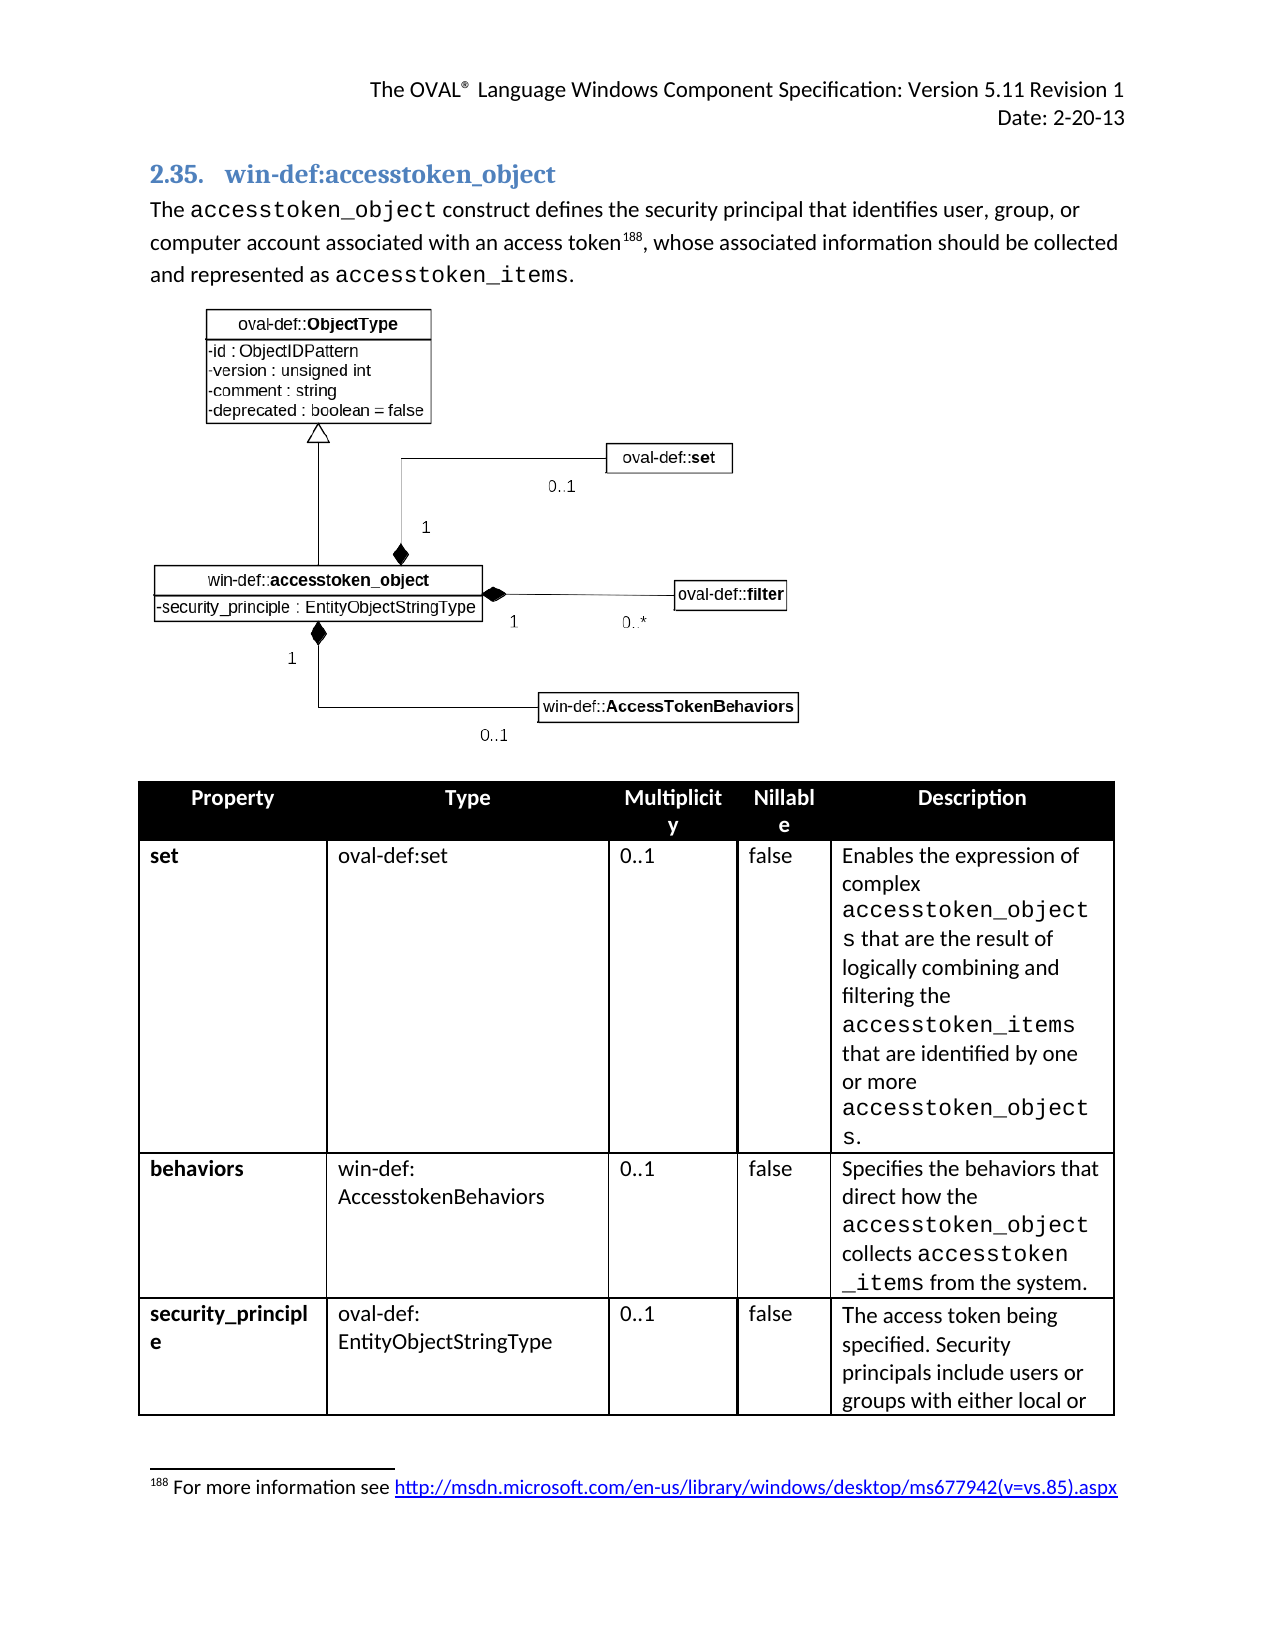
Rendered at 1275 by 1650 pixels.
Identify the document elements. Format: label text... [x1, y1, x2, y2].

table_header Description [831, 783, 1113, 839]
table_cell oval-def:set [328, 841, 608, 1152]
table_cell false [739, 1299, 830, 1414]
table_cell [832, 1299, 1113, 1414]
subtitle win-def:accesstoken_object [150, 159, 1125, 190]
table_cell Enables the expression of complex accesstoken_objects that are the result of logically combining and filtering the accesstoken_items that are identified by one or more accesstoken_objects. [832, 841, 1113, 1152]
table_cell 0..1 [609, 1154, 737, 1297]
table_cell behaviors [140, 1154, 326, 1297]
table_cell false [738, 1154, 830, 1297]
table_header Multiplicity [609, 783, 737, 839]
table_cell 0..1 [610, 1299, 736, 1414]
table_header Type [327, 783, 608, 839]
text The accesstoken_object construct defines the security principal that identifies user, group, or computer account associated with an access token, whose associated information should be collected and represented as accesstoken_items. [150, 195, 1125, 756]
table_header Nillable [738, 783, 830, 839]
table_cell 0..1 [610, 841, 736, 1152]
table_header Property [140, 783, 326, 839]
table_cell set [140, 841, 326, 1152]
table_cell win-def: AccesstokenBehaviors [327, 1154, 608, 1297]
table_cell security_principle [140, 1299, 326, 1414]
table_cell false [739, 841, 830, 1152]
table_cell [328, 1299, 608, 1414]
table_cell Specifies the behaviors that direct how the accesstoken_object collects accesstoken _items from the system. [831, 1154, 1113, 1297]
